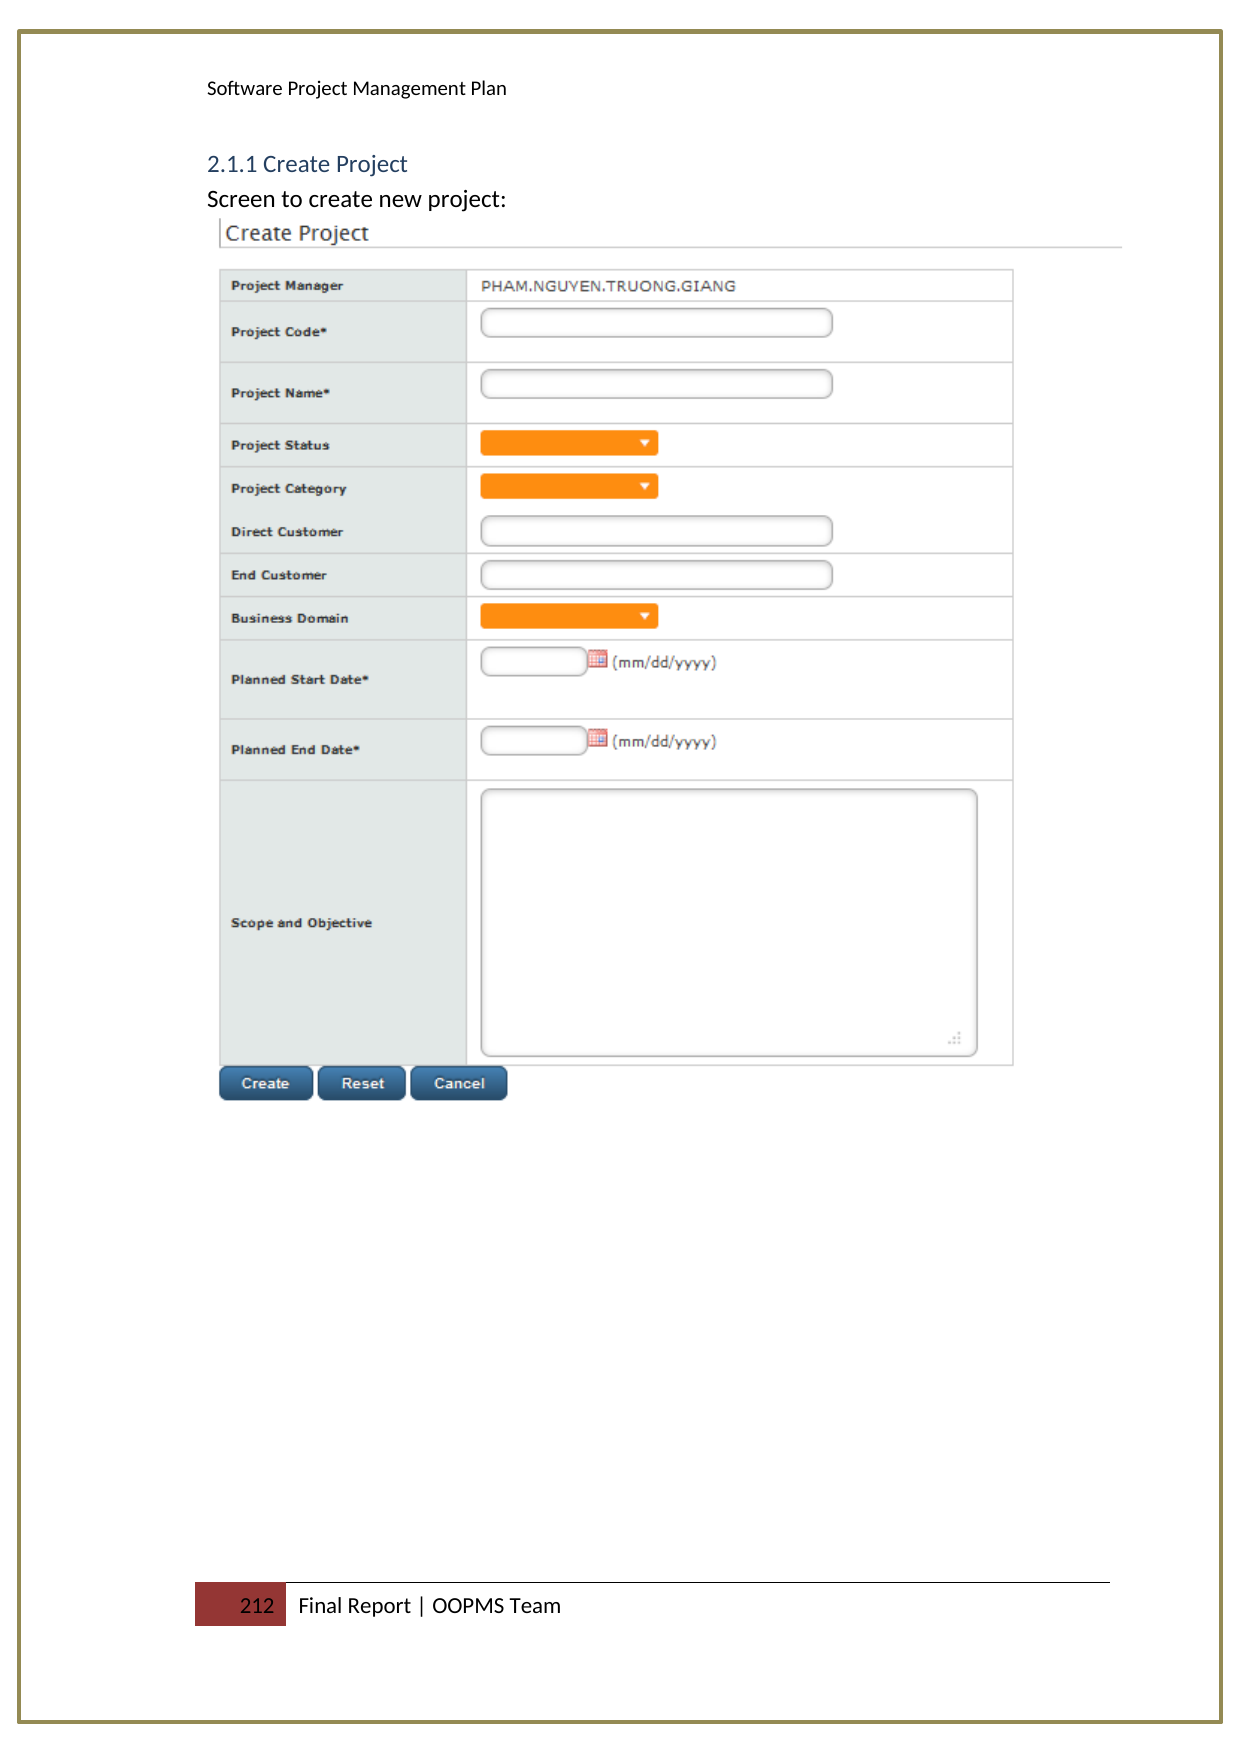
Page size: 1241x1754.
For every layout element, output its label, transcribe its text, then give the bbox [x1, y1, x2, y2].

picture [206, 217, 1123, 1111]
text Screen to create new project: [207, 183, 1122, 217]
subtitle 2.1.1 Create Project [207, 148, 1122, 178]
